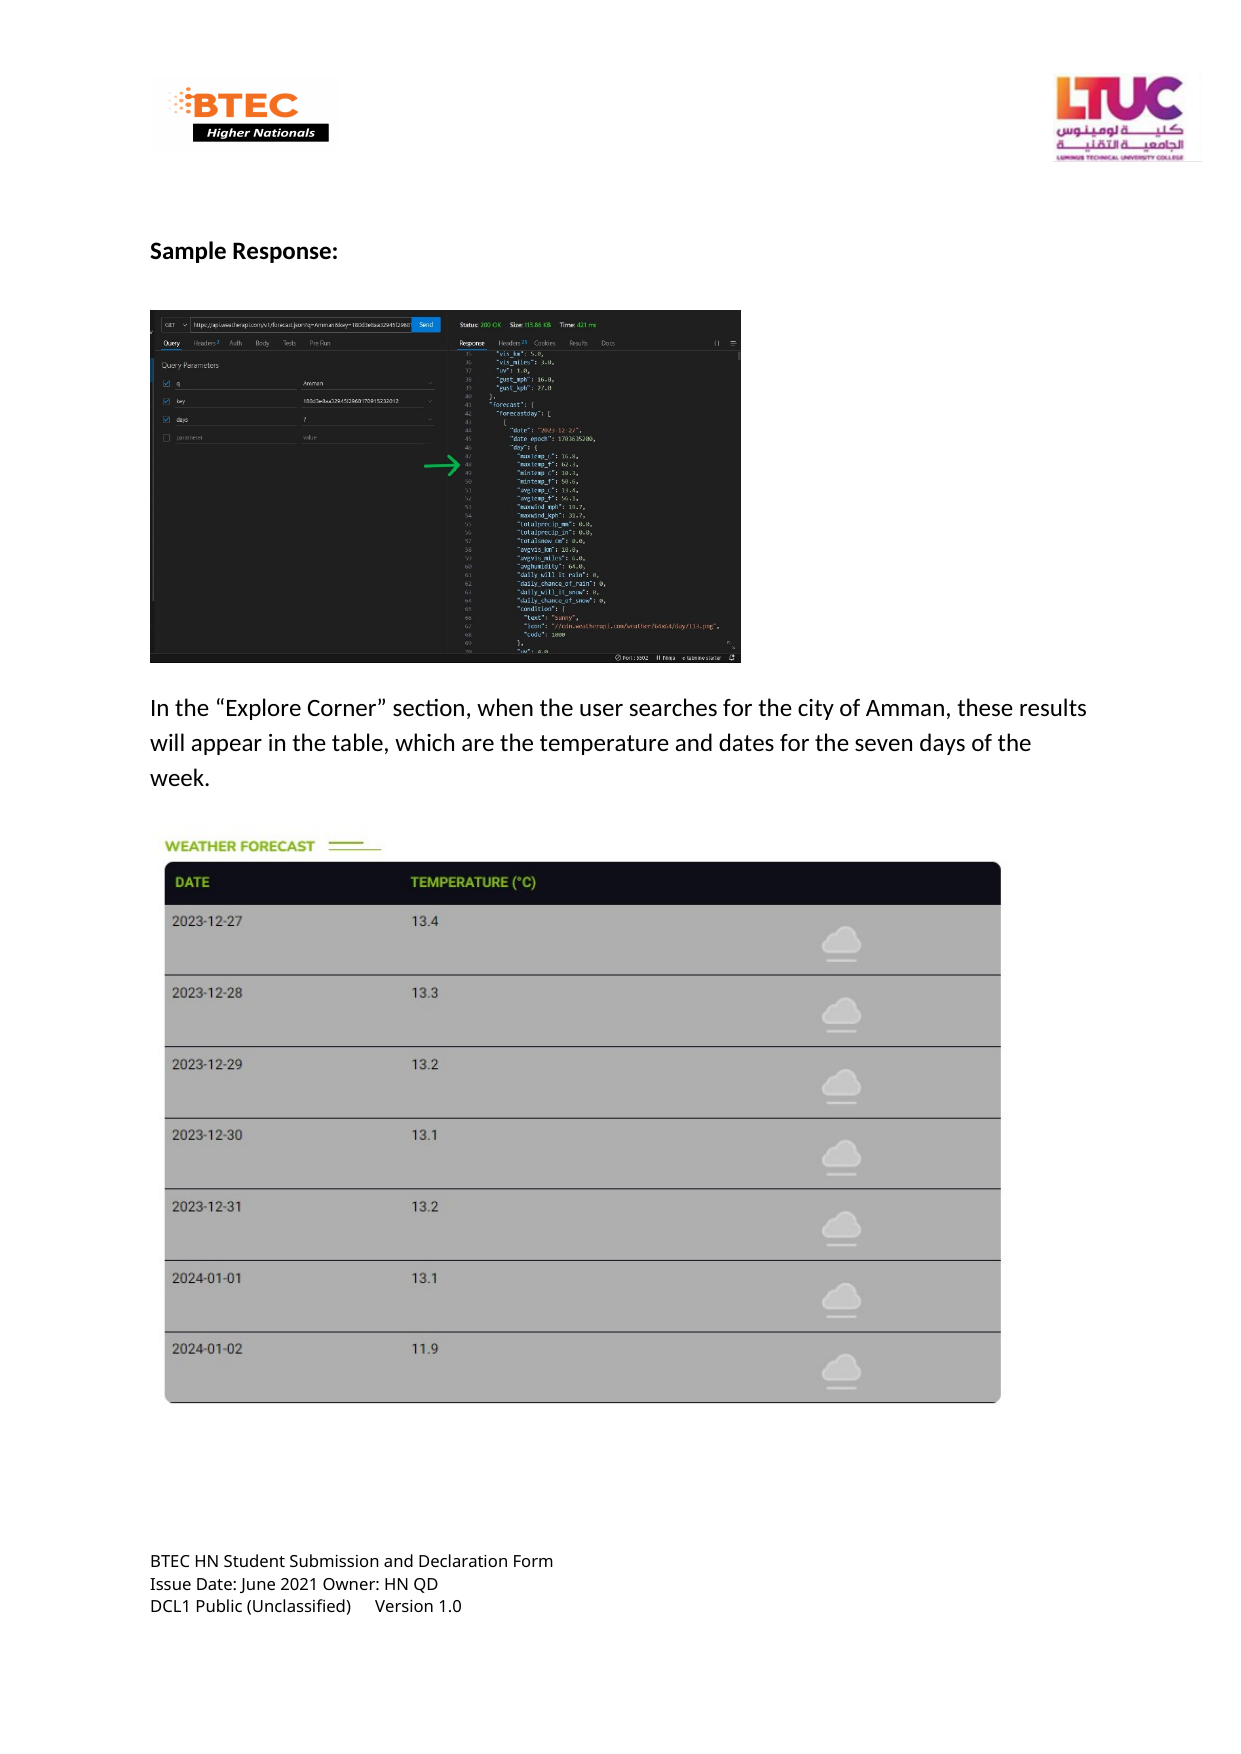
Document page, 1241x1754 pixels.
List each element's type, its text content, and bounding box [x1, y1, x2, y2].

picture [1053, 73, 1202, 163]
text Sample Response: [150, 235, 1090, 266]
picture [150, 76, 339, 150]
picture [150, 826, 1024, 1420]
text In the “Explore Corner” section, when the user searches for the city of Amman, these results will appear in the table, which are the temperature and dates for the seven days of the week. [150, 692, 1090, 793]
picture [150, 310, 741, 663]
